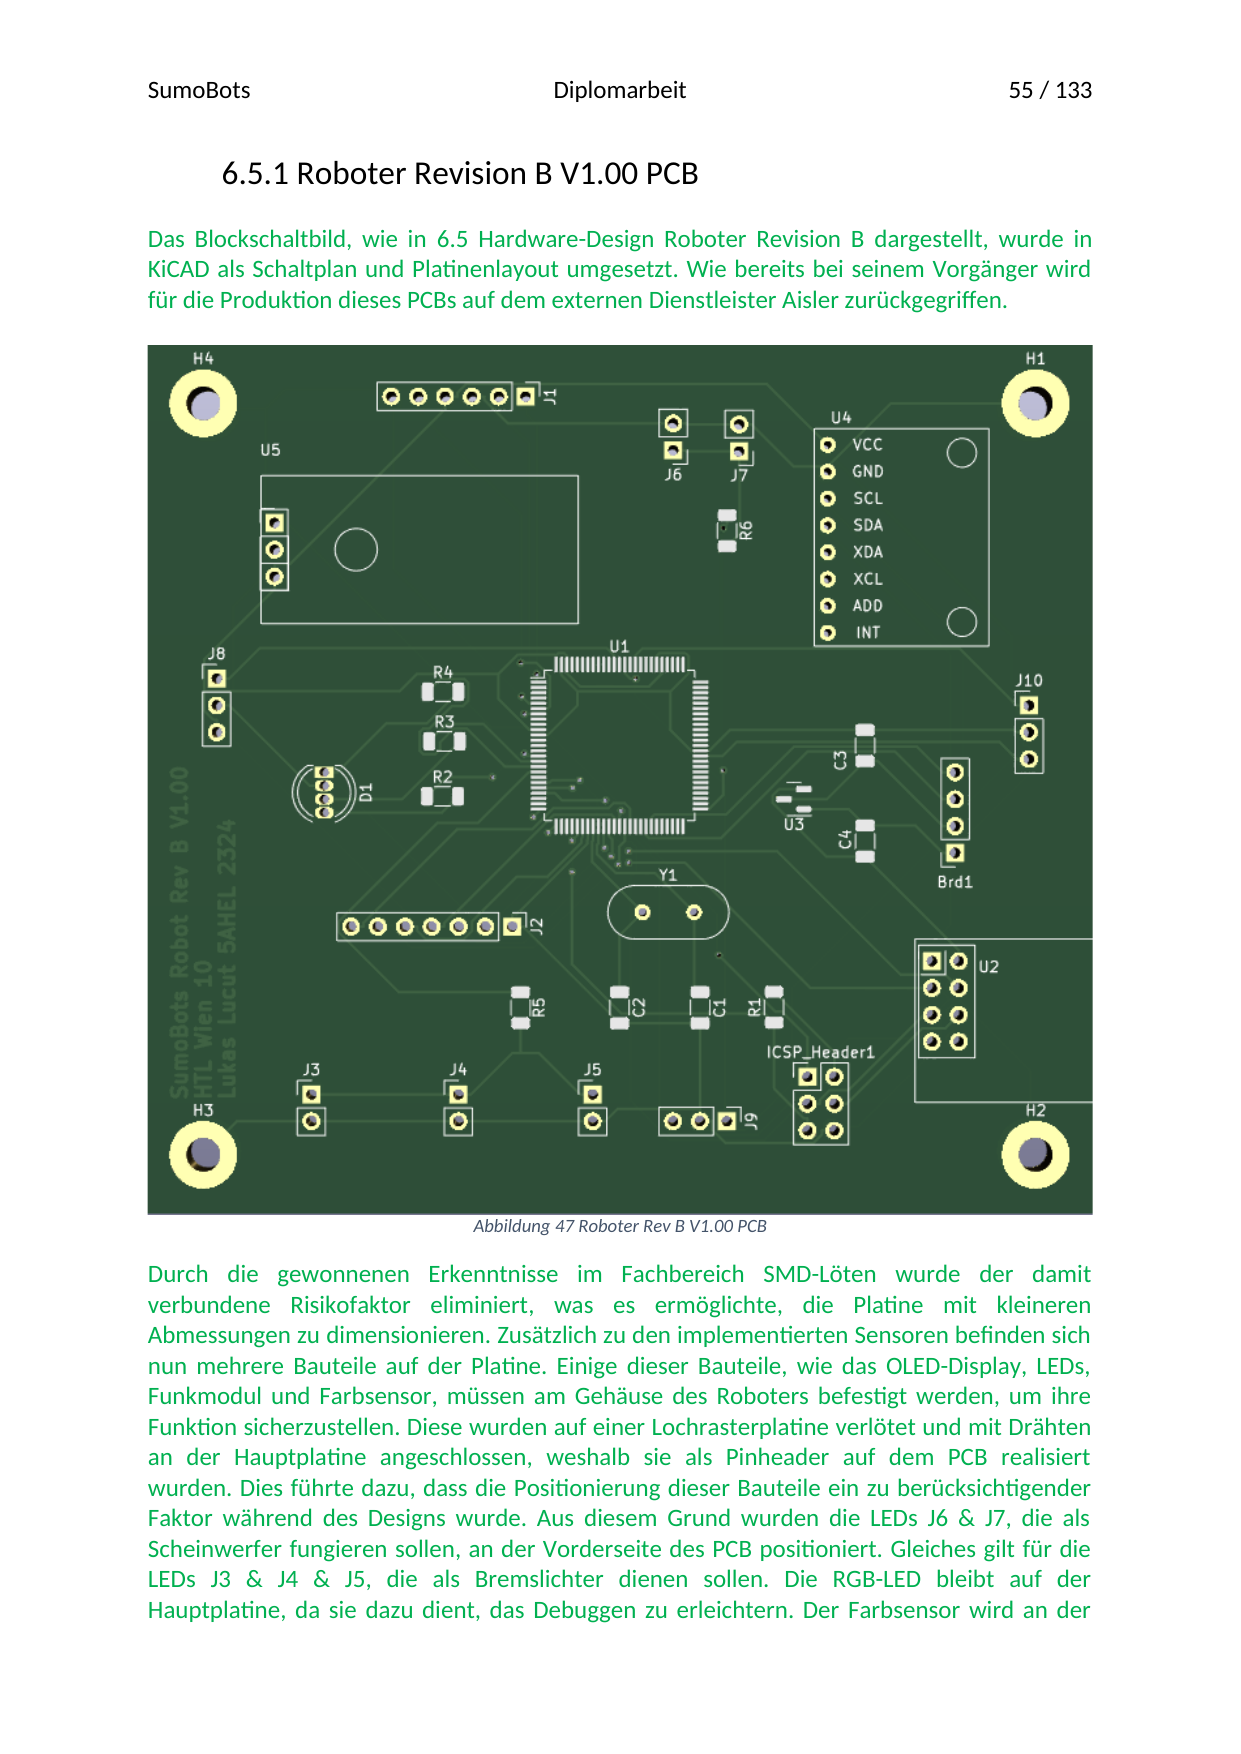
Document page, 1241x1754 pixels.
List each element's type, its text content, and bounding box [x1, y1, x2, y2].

text Das Blockschaltbild, wie in 6.5 Hardware-Design Roboter Revision B dargestellt, wurde in KiCAD als Schaltplan und Platinenlayout umgesetzt. Wie bereits bei seinem Vorgänger wird für die Produktion dieses PCBs auf dem externen Dienstleister Aisler zurückgegriffen. [148, 223, 1093, 314]
subtitle Roboter Revision B V1.00 PCB [221, 152, 1093, 192]
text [148, 1258, 1093, 1624]
picture [147, 345, 1093, 1215]
